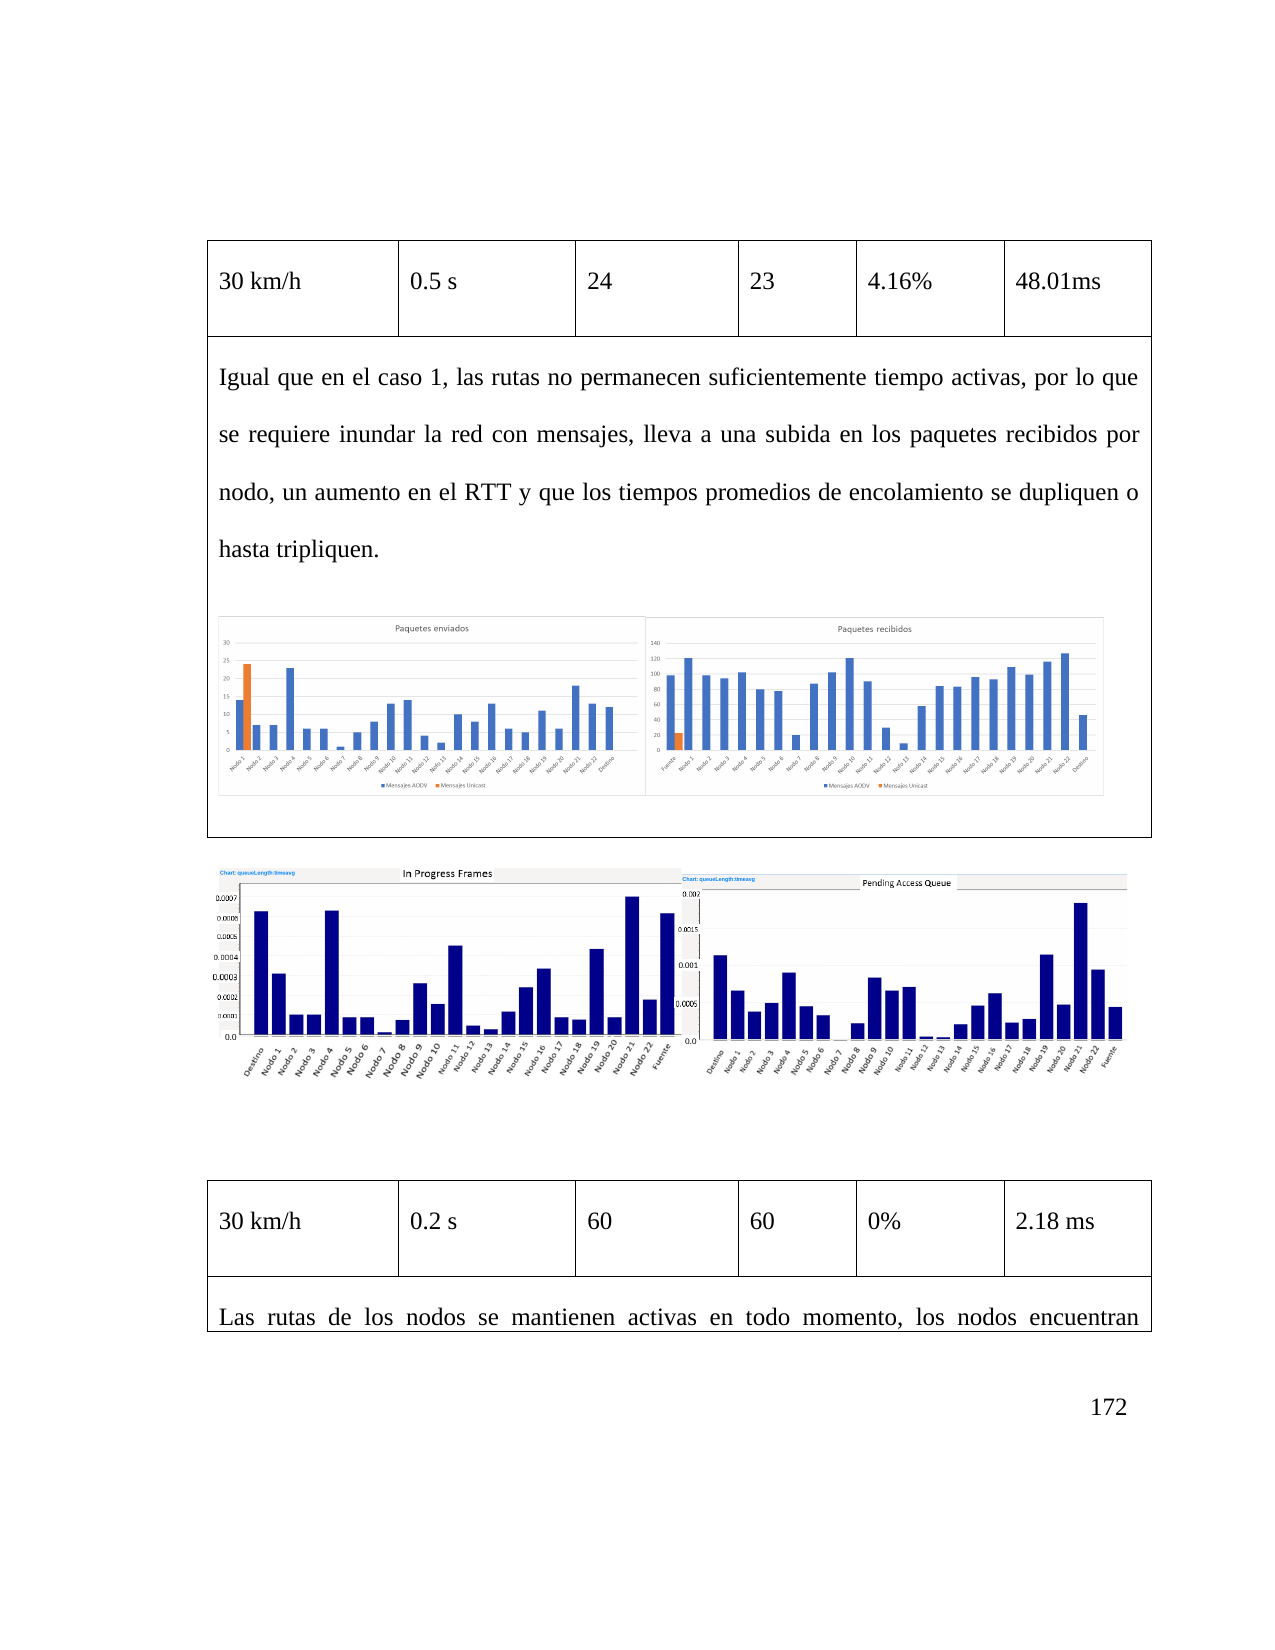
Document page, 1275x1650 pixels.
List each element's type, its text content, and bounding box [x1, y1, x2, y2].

picture [976, 1045, 998, 1075]
table_header 24 [576, 241, 738, 336]
picture [380, 1040, 409, 1080]
table_header 23 [739, 241, 856, 336]
picture [910, 1043, 929, 1071]
table_header 0.2 s [399, 1181, 575, 1276]
table_header 0% [857, 1181, 1004, 1276]
picture [1010, 1044, 1032, 1074]
picture [1099, 1044, 1119, 1069]
picture [893, 1046, 914, 1073]
table_header 60 [739, 1181, 856, 1276]
picture [540, 1039, 565, 1075]
picture [575, 1038, 602, 1076]
table_header 4.16% [857, 241, 1004, 336]
picture [344, 1040, 372, 1078]
picture [611, 1040, 636, 1076]
picture [737, 1047, 759, 1075]
picture [1027, 1043, 1050, 1073]
picture [276, 1043, 301, 1078]
picture [993, 1043, 1014, 1072]
table_header 48.01ms [1005, 241, 1151, 336]
picture [628, 1040, 654, 1078]
picture [210, 867, 1128, 1075]
picture [504, 1040, 530, 1076]
picture [1062, 1044, 1083, 1073]
table_header 30 km/h [208, 241, 398, 336]
picture [486, 1040, 513, 1077]
picture [704, 1047, 727, 1076]
picture [804, 1044, 827, 1075]
picture [362, 1044, 389, 1081]
picture [258, 1044, 284, 1079]
picture [326, 1043, 355, 1081]
picture [557, 1039, 583, 1077]
table_header 60 [576, 1181, 738, 1276]
table_header 0.5 s [399, 241, 575, 336]
picture [1078, 1044, 1100, 1075]
picture [721, 1047, 743, 1076]
picture [469, 1041, 494, 1075]
picture [522, 1042, 548, 1078]
picture [218, 616, 1104, 796]
picture [839, 1044, 863, 1076]
table_header 30 km/h [208, 1181, 398, 1276]
table_header 2.18 ms [1005, 1181, 1151, 1276]
picture [821, 1047, 845, 1077]
picture [436, 1042, 461, 1076]
picture [872, 1045, 895, 1077]
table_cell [208, 1277, 1151, 1331]
picture [292, 1044, 318, 1079]
picture [452, 1039, 476, 1073]
picture [398, 1040, 426, 1079]
picture [414, 1041, 442, 1081]
picture [241, 1044, 267, 1079]
picture [787, 1046, 811, 1078]
picture [650, 1041, 673, 1071]
picture [925, 1044, 946, 1073]
picture [943, 1044, 964, 1074]
picture [754, 1047, 776, 1076]
picture [771, 1047, 793, 1076]
table_cell Igual que en el caso 1, las rutas no permanecen suficientemente tiempo activas, por lo que se requiere inundar la red con mensajes, lleva a una subida en los paquetes recibidos por nodo, un aumento en el RTT y que los tiempos promedios de encolamiento se dupliquen o hasta tripliquen. [208, 337, 1151, 837]
picture [856, 1044, 880, 1076]
picture [1044, 1043, 1067, 1075]
picture [310, 1044, 336, 1079]
picture [959, 1044, 981, 1074]
